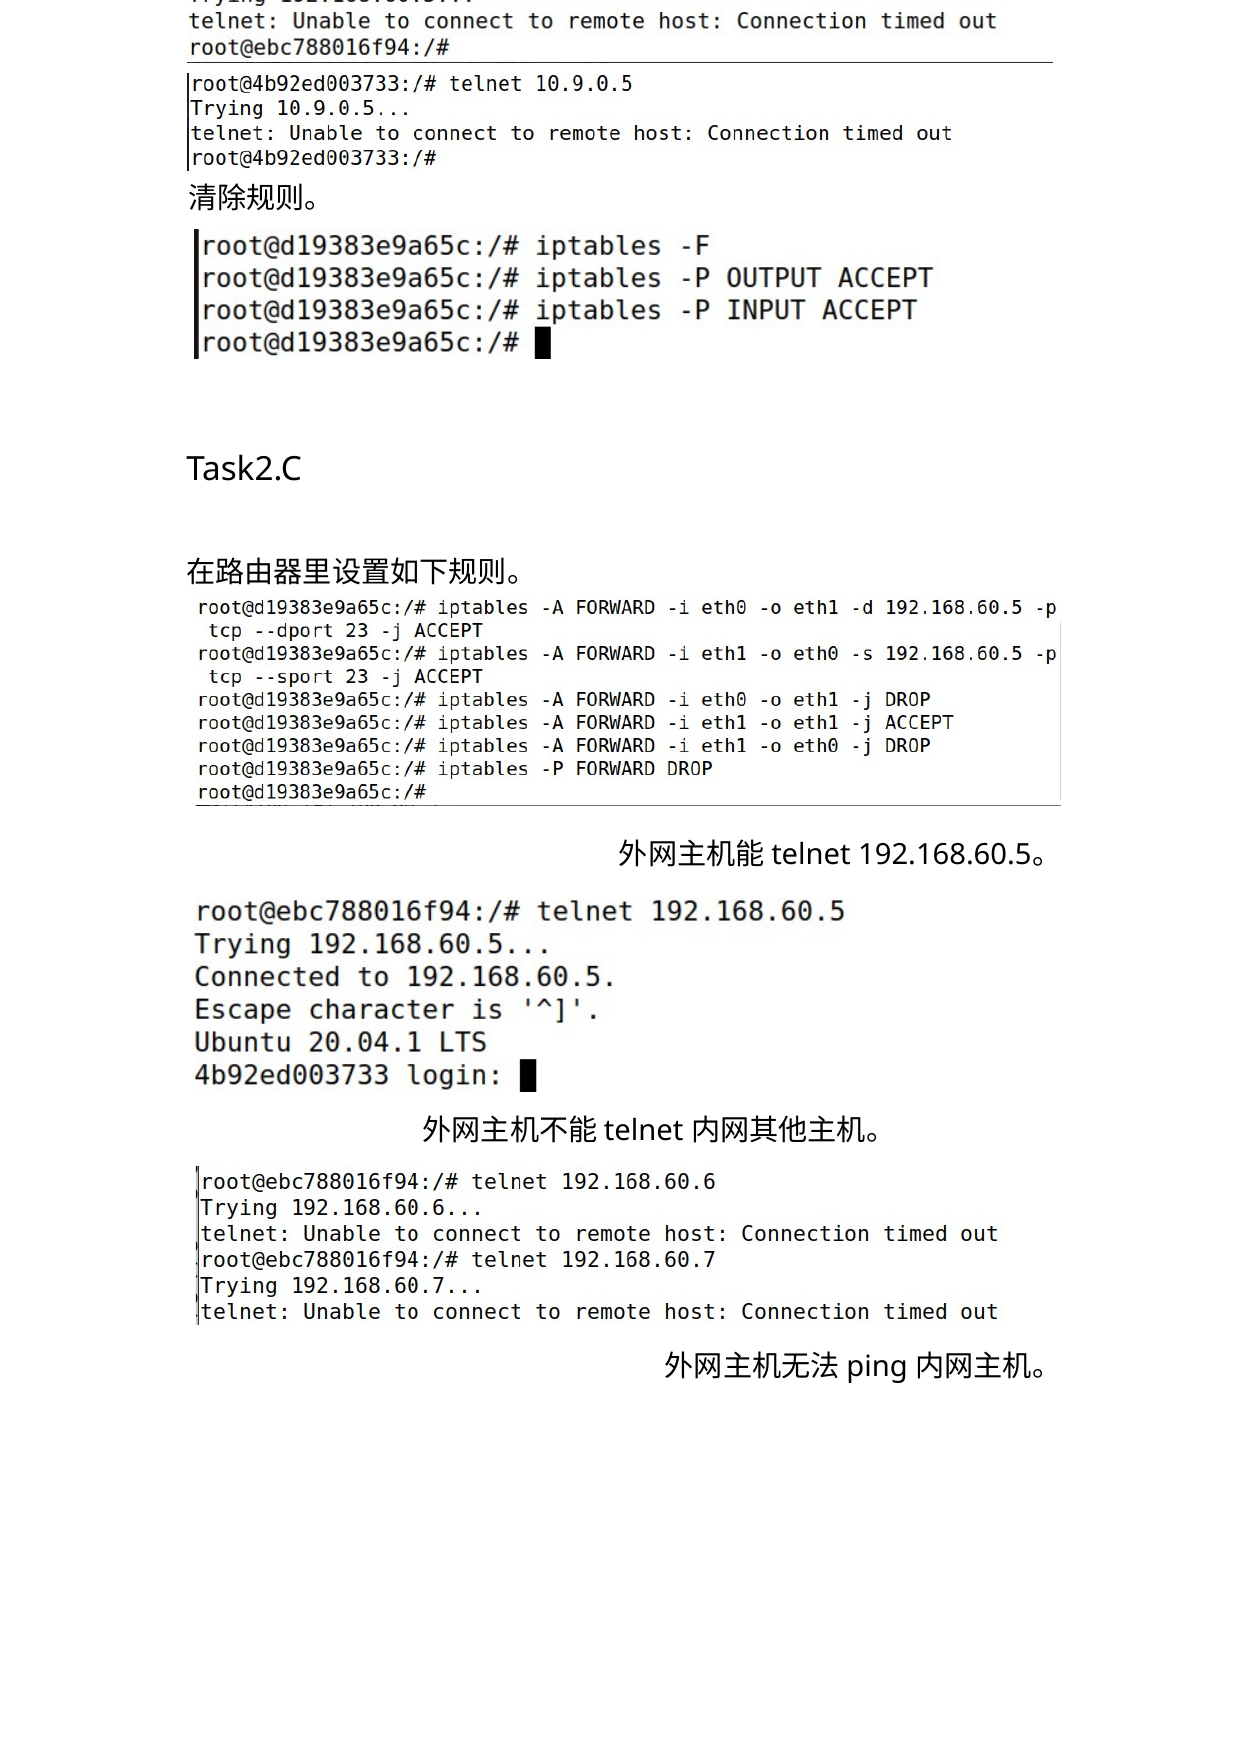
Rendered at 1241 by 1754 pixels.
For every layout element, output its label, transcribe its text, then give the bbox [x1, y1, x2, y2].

picture [187, 73, 1053, 171]
picture [193, 898, 896, 1092]
text Task2.C [186, 445, 1068, 490]
picture [195, 1166, 1061, 1325]
picture [194, 229, 1060, 359]
text 在路由器里设置如下规则。 [186, 548, 1068, 591]
picture [187, 0, 1053, 63]
text 清除规则。 [187, 171, 333, 217]
picture [195, 595, 1061, 806]
